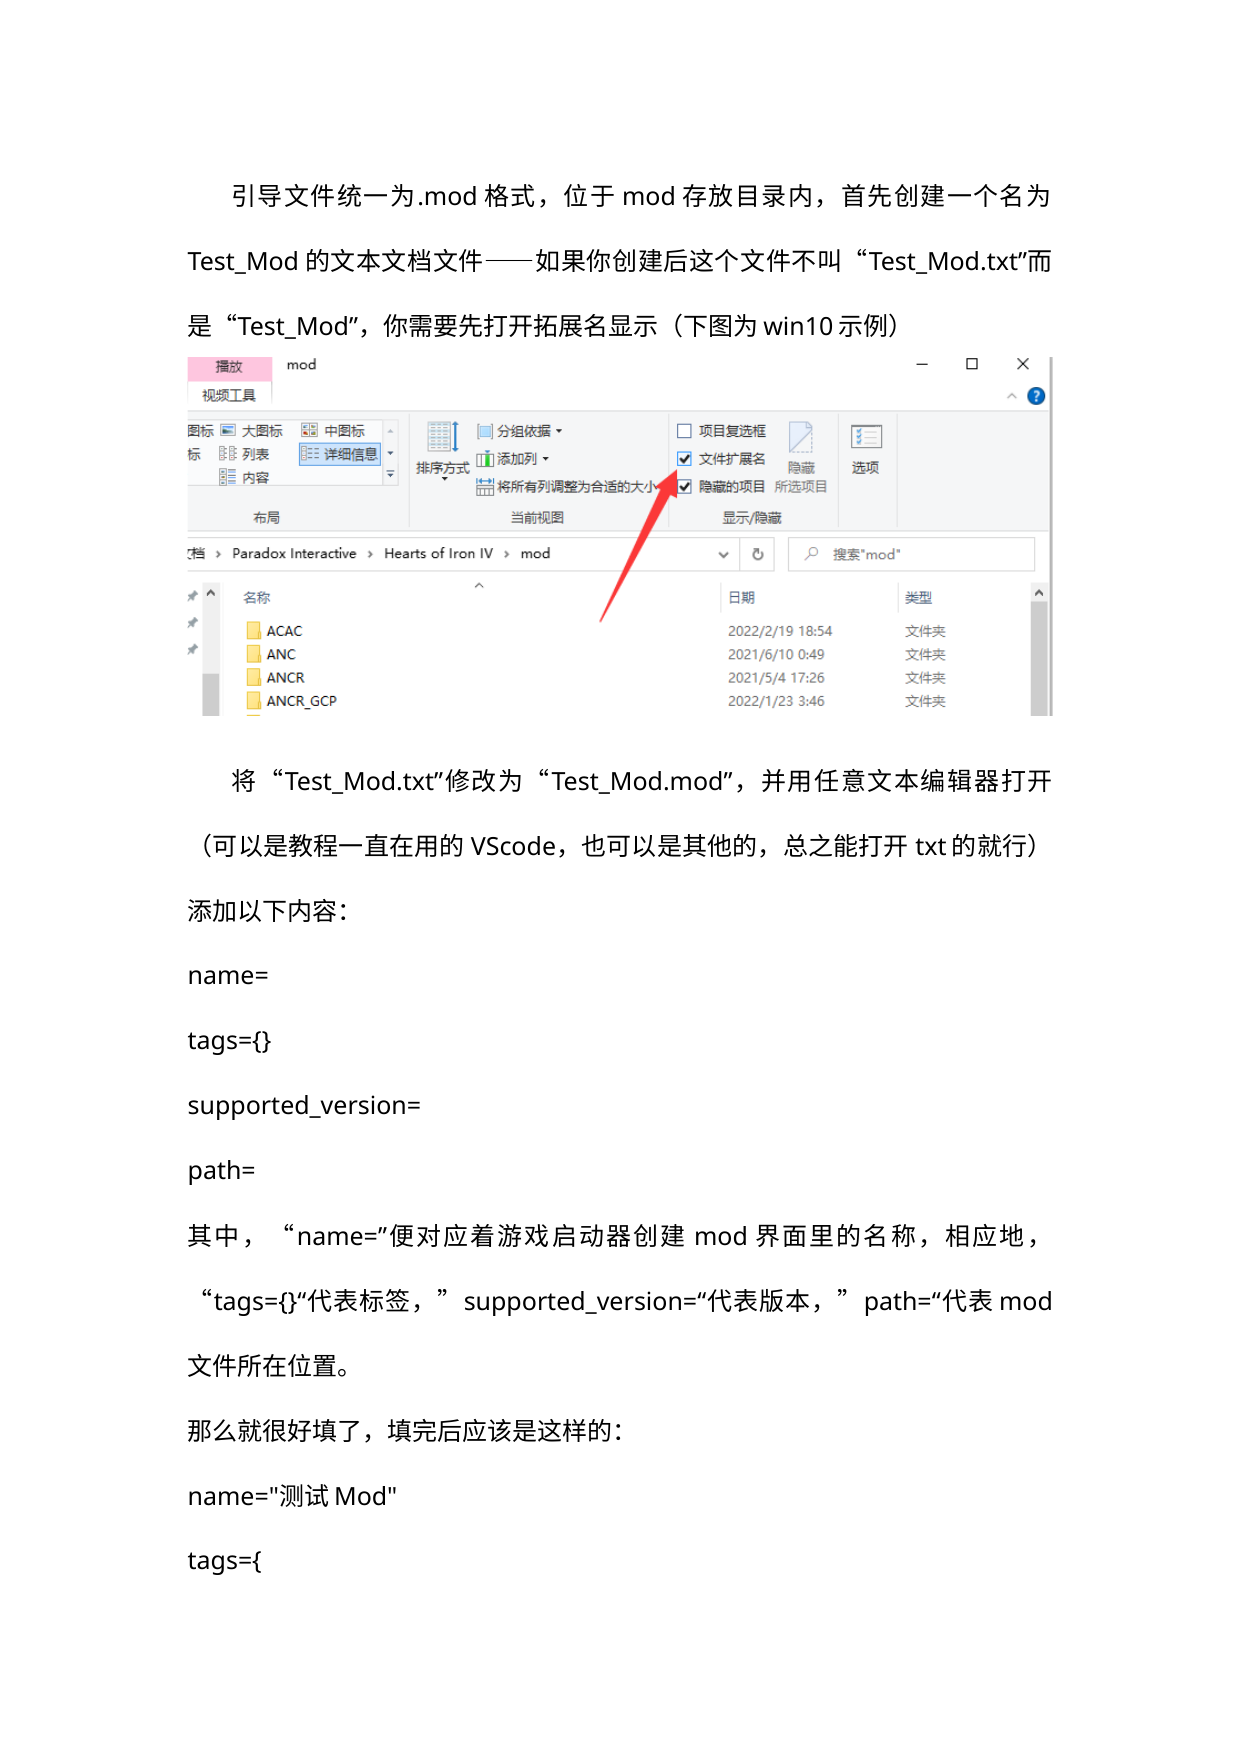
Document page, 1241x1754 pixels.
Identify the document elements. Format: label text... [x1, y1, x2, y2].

text 那么就很好填了，填完后应该是这样的： [187, 1397, 1053, 1462]
text tags={ [187, 1527, 1053, 1592]
text 引导文件统一为.mod格式，位于mod存放目录内，首先创建一个名为Test_Mod的文本文档文件——如果你创建后这个文件不叫“Test_Mod.txt”而是“Test_Mod”，你需要先打开拓展名显示（下图为win10示例） [187, 162, 1053, 357]
text name="测试Mod" [187, 1462, 1053, 1527]
text name= [187, 942, 1053, 1007]
text tags={} [187, 1007, 1053, 1072]
picture [187, 357, 1053, 716]
text 其中，“name=”便对应着游戏启动器创建mod界面里的名称，相应地，“tags={}“代表标签，”supported_version=“代表版本，”path=“代表mod文件所在位置。 [187, 1202, 1053, 1397]
text supported_version= [187, 1072, 1053, 1137]
text 将“Test_Mod.txt”修改为“Test_Mod.mod”，并用任意文本编辑器打开（可以是教程一直在用的VScode，也可以是其他的，总之能打开txt的就行）添加以下内容： [187, 747, 1053, 942]
text path= [187, 1137, 1053, 1202]
